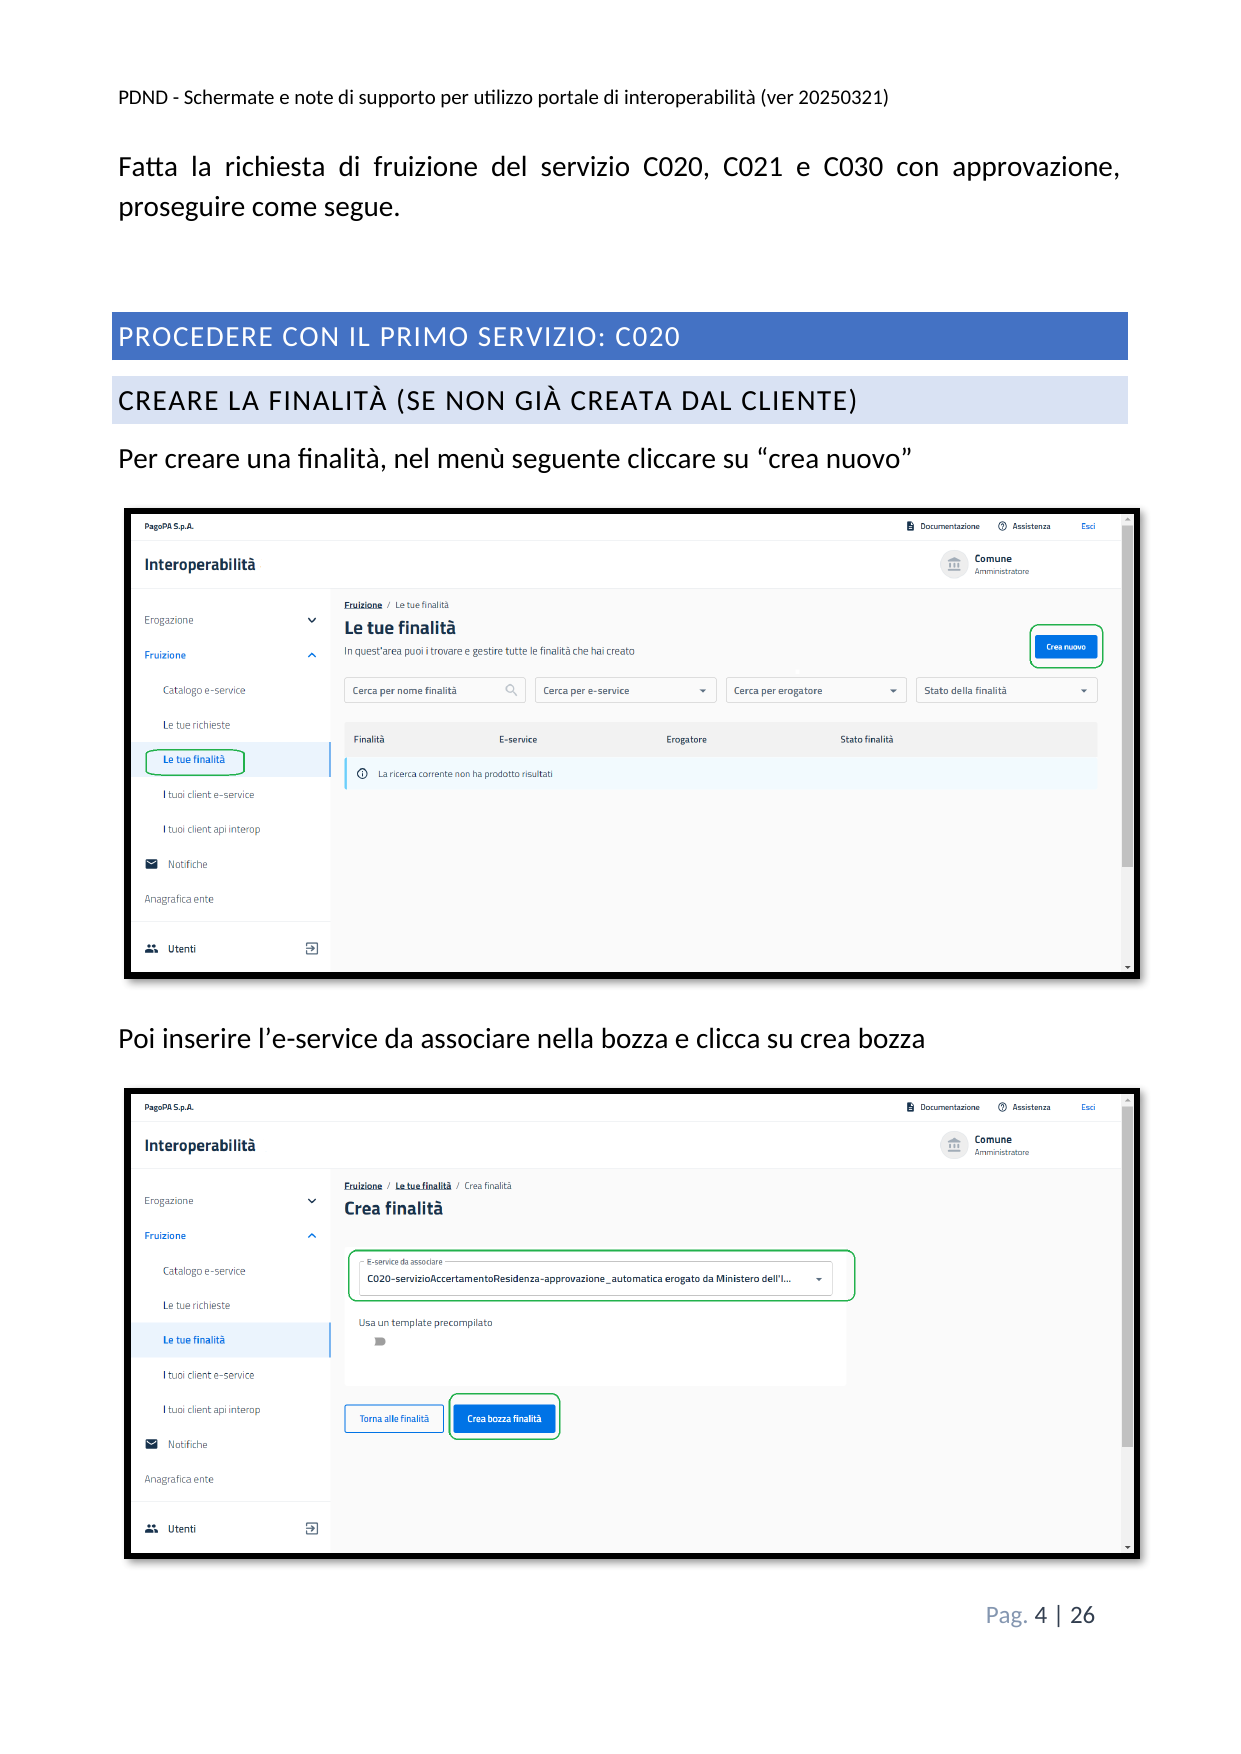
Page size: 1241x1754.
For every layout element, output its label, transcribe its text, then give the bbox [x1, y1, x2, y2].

picture [131, 514, 1134, 972]
subtitle Creare la finalità (se non già creata dal cliente) [118, 382, 1122, 418]
text Per creare una finalità, nel menù seguente cliccare su “crea nuovo” [118, 440, 1122, 475]
text Fatta la richiesta di fruizione del servizio C020, C021 e C030 con approvazione, proseguire come segue. [118, 148, 1122, 224]
subtitle Procedere con il primo servizio: C020 [118, 318, 1122, 354]
text Poi inserire l’e-service da associare nella bozza e clicca su crea bozza [118, 1020, 1122, 1056]
picture [131, 1094, 1134, 1553]
